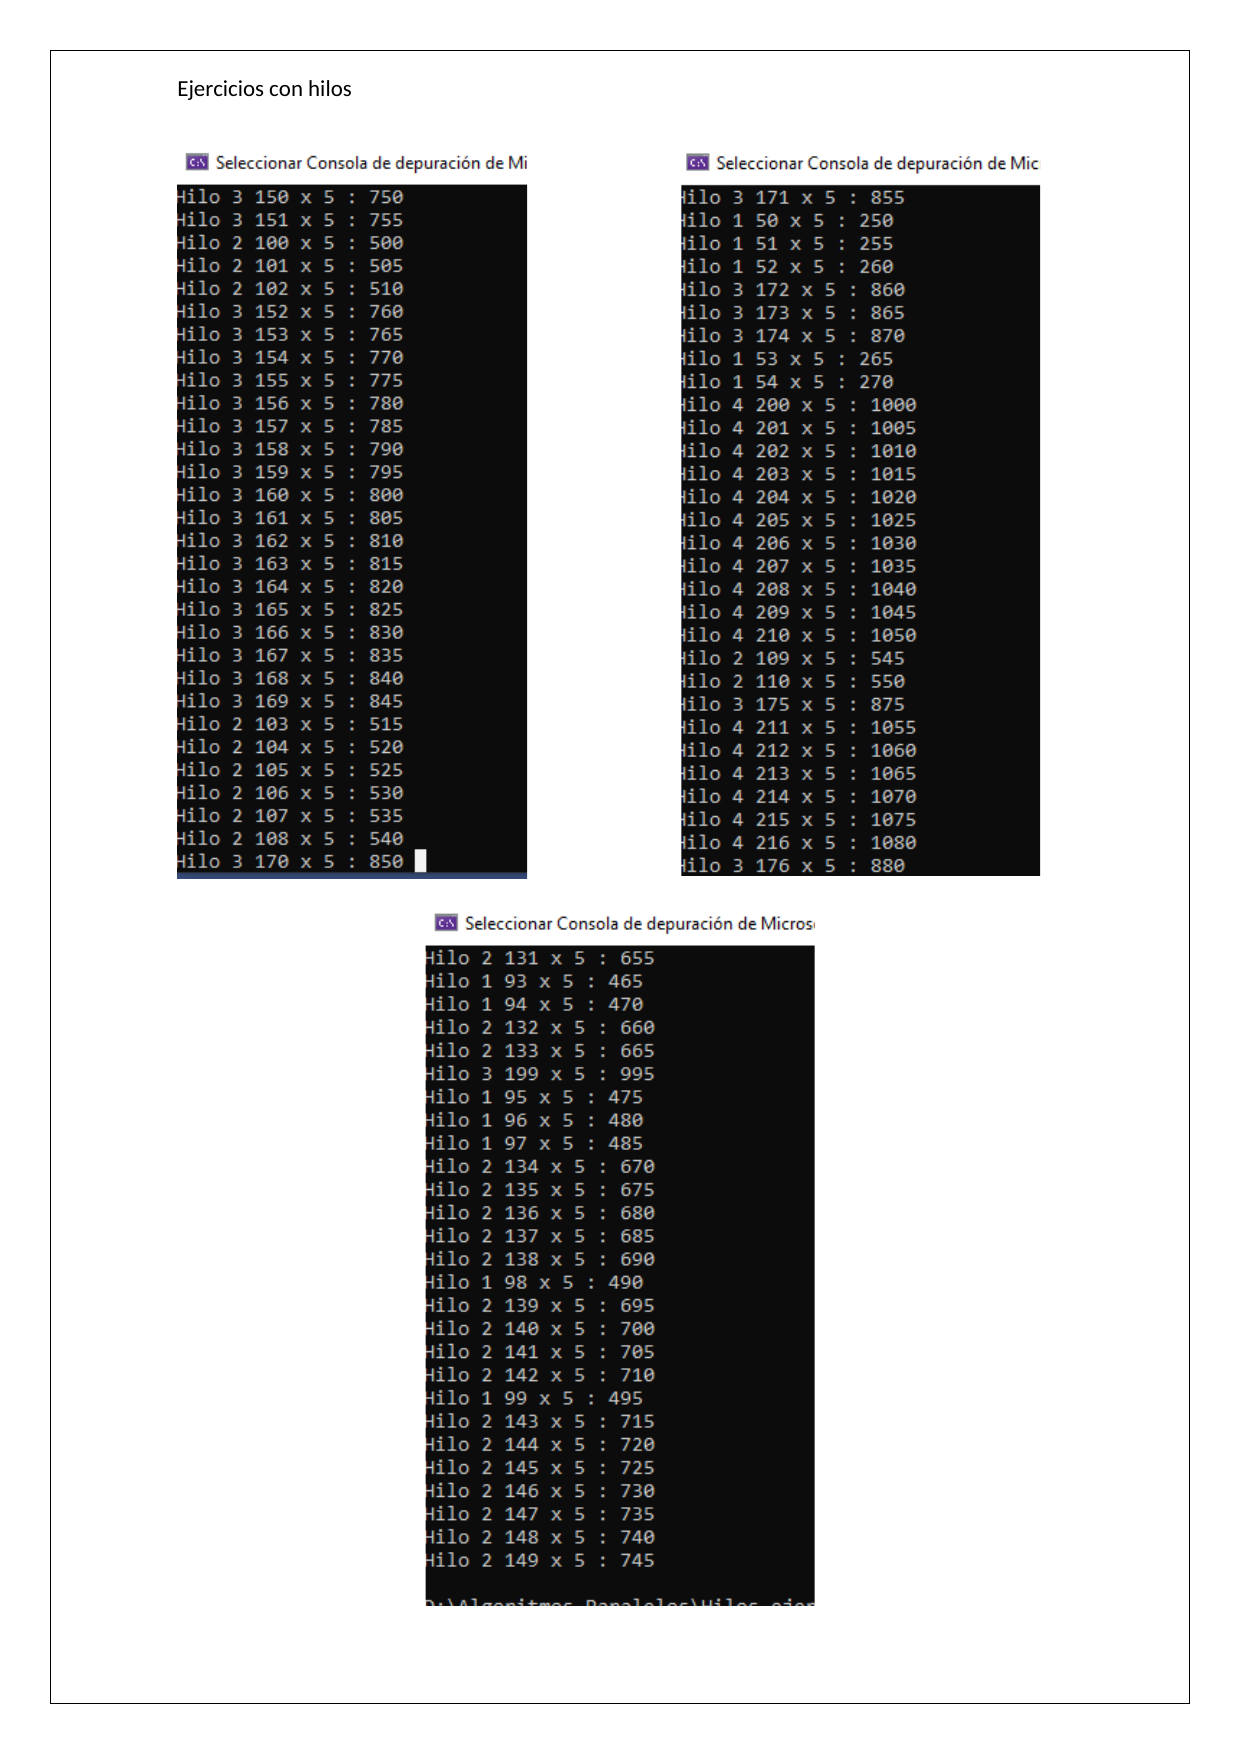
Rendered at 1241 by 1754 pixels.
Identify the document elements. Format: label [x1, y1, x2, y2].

picture [177, 147, 528, 879]
picture [425, 904, 815, 1606]
picture [681, 147, 1040, 876]
